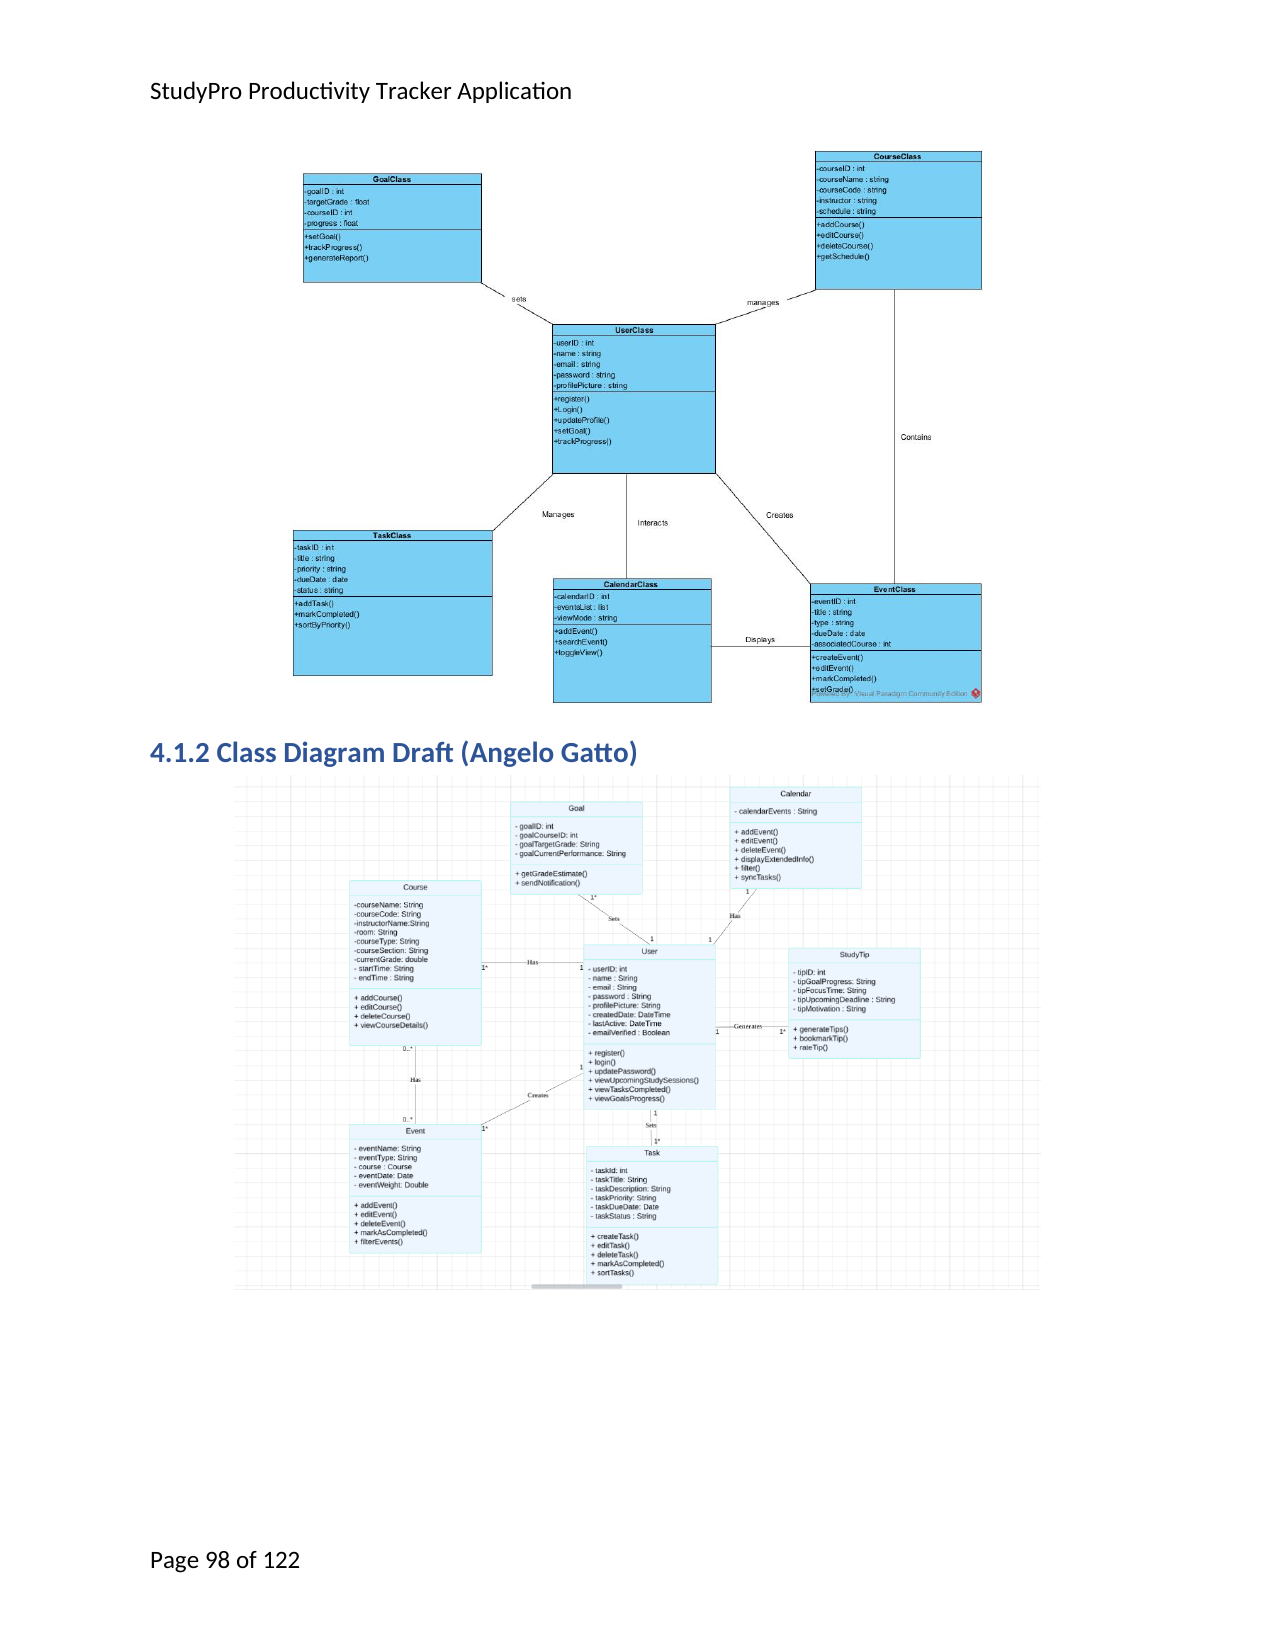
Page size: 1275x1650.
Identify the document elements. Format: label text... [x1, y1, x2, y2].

picture [234, 775, 1041, 1290]
subtitle 4.1.2 Class Diagram Draft (Angelo Gatto) [150, 734, 1125, 770]
picture [291, 150, 984, 705]
